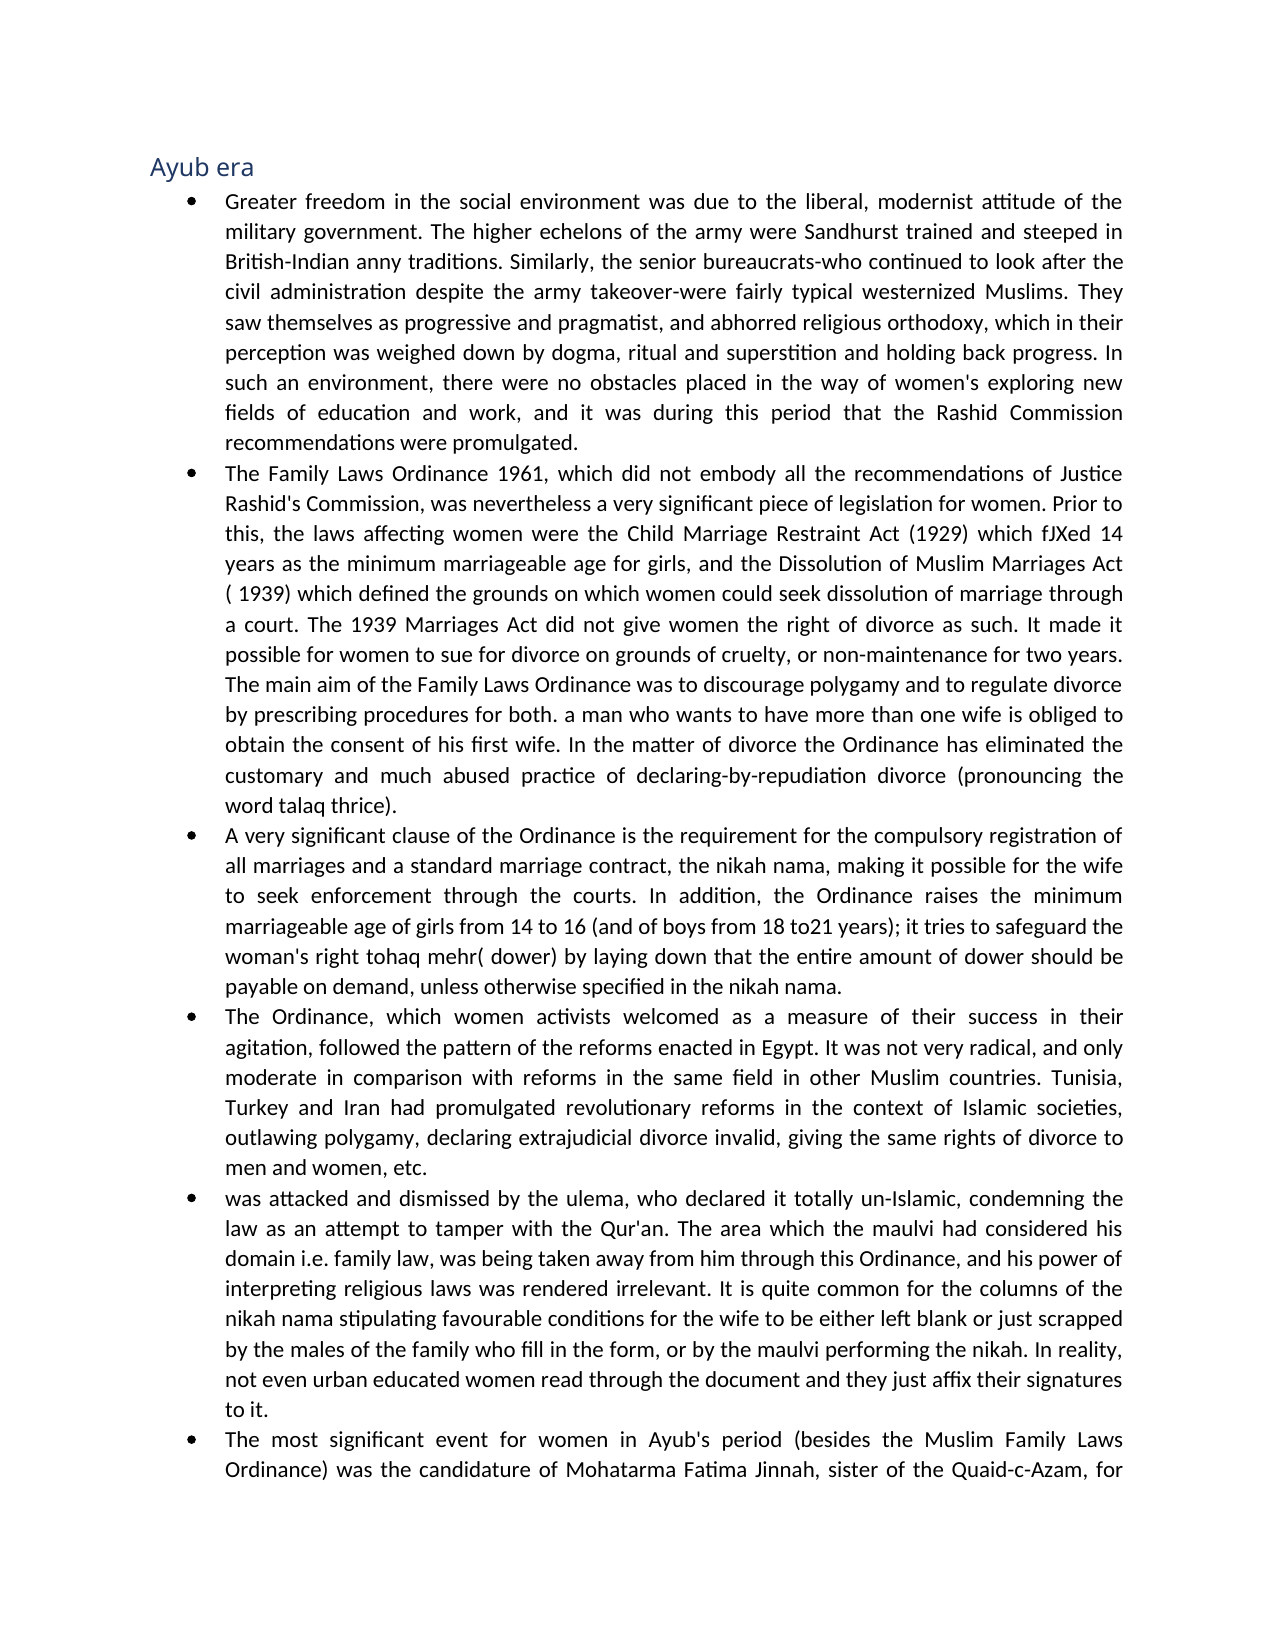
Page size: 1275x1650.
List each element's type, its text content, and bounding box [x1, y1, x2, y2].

subtitle Ayub era [150, 150, 1125, 184]
list was attacked and dismissed by the ulema, who declared it totally un-Islamic, condemning the law as an attempt to tamper with the Qur'an. The area which the maulvi had considered his domain i.e. family law, was being taken away from him through this Ordinance, and his power of interpreting religious laws was rendered irrelevant. It is quite common for the columns of the nikah nama stipulating favourable conditions for the wife to be either left blank or just scrapped by the males of the family who fill in the form, or by the maulvi performing the nikah. In reality, not even urban educated women read through the document and they just affix their signatures to it. [187, 1184, 1125, 1423]
list The Family Laws Ordinance 1961, which did not embody all the recommendations of Justice Rashid's Commission, was nevertheless a very significant piece of legislation for women. Prior to this, the laws affecting women were the Child Marriage Restraint Act (1929) which fJXed 14 years as the minimum marriageable age for girls, and the Dissolution of Muslim Marriages Act ( 1939) which defined the grounds on which women could seek dissolution of marriage through a court. The 1939 Marriages Act did not give women the right of divorce as such. It made it possible for women to sue for divorce on grounds of cruelty, or non-maintenance for two years. The main aim of the Family Laws Ordinance was to discourage polygamy and to regulate divorce by prescribing procedures for both. a man who wants to have more than one wife is obliged to obtain the consent of his first wife. In the matter of divorce the Ordinance has eliminated the customary and much abused practice of declaring-by-repudiation divorce (pronouncing the word talaq thrice). [187, 459, 1125, 819]
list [187, 1425, 1125, 1483]
list A very significant clause of the Ordinance is the requirement for the compulsory registration of all marriages and a standard marriage contract, the nikah nama, making it possible for the wife to seek enforcement through the courts. In addition, the Ordinance raises the minimum marriageable age of girls from 14 to 16 (and of boys from 18 to21 years); it tries to safeguard the woman's right tohaq mehr( dower) by laying down that the entire amount of dower should be payable on demand, unless otherwise specified in the nikah nama. [187, 821, 1125, 1000]
list Greater freedom in the social environment was due to the liberal, modernist attitude of the military government. The higher echelons of the army were Sandhurst trained and steeped in British-Indian anny traditions. Similarly, the senior bureaucrats-who continued to look after the civil administration despite the army takeover-were fairly typical westernized Muslims. They saw themselves as progressive and pragmatist, and abhorred religious orthodoxy, which in their perception was weighed down by dogma, ritual and superstition and holding back progress. In such an environment, there were no obstacles placed in the way of women's exploring new fields of education and work, and it was during this period that the Rashid Commission recommendations were promulgated. [187, 187, 1125, 456]
list The Ordinance, which women activists welcomed as a measure of their success in their agitation, followed the pattern of the reforms enacted in Egypt. It was not very radical, and only moderate in comparison with reforms in the same field in other Muslim countries. Tunisia, Turkey and Iran had promulgated revolutionary reforms in the context of Islamic societies, outlawing polygamy, declaring extrajudicial divorce invalid, giving the same rights of divorce to men and women, etc. [187, 1002, 1125, 1181]
